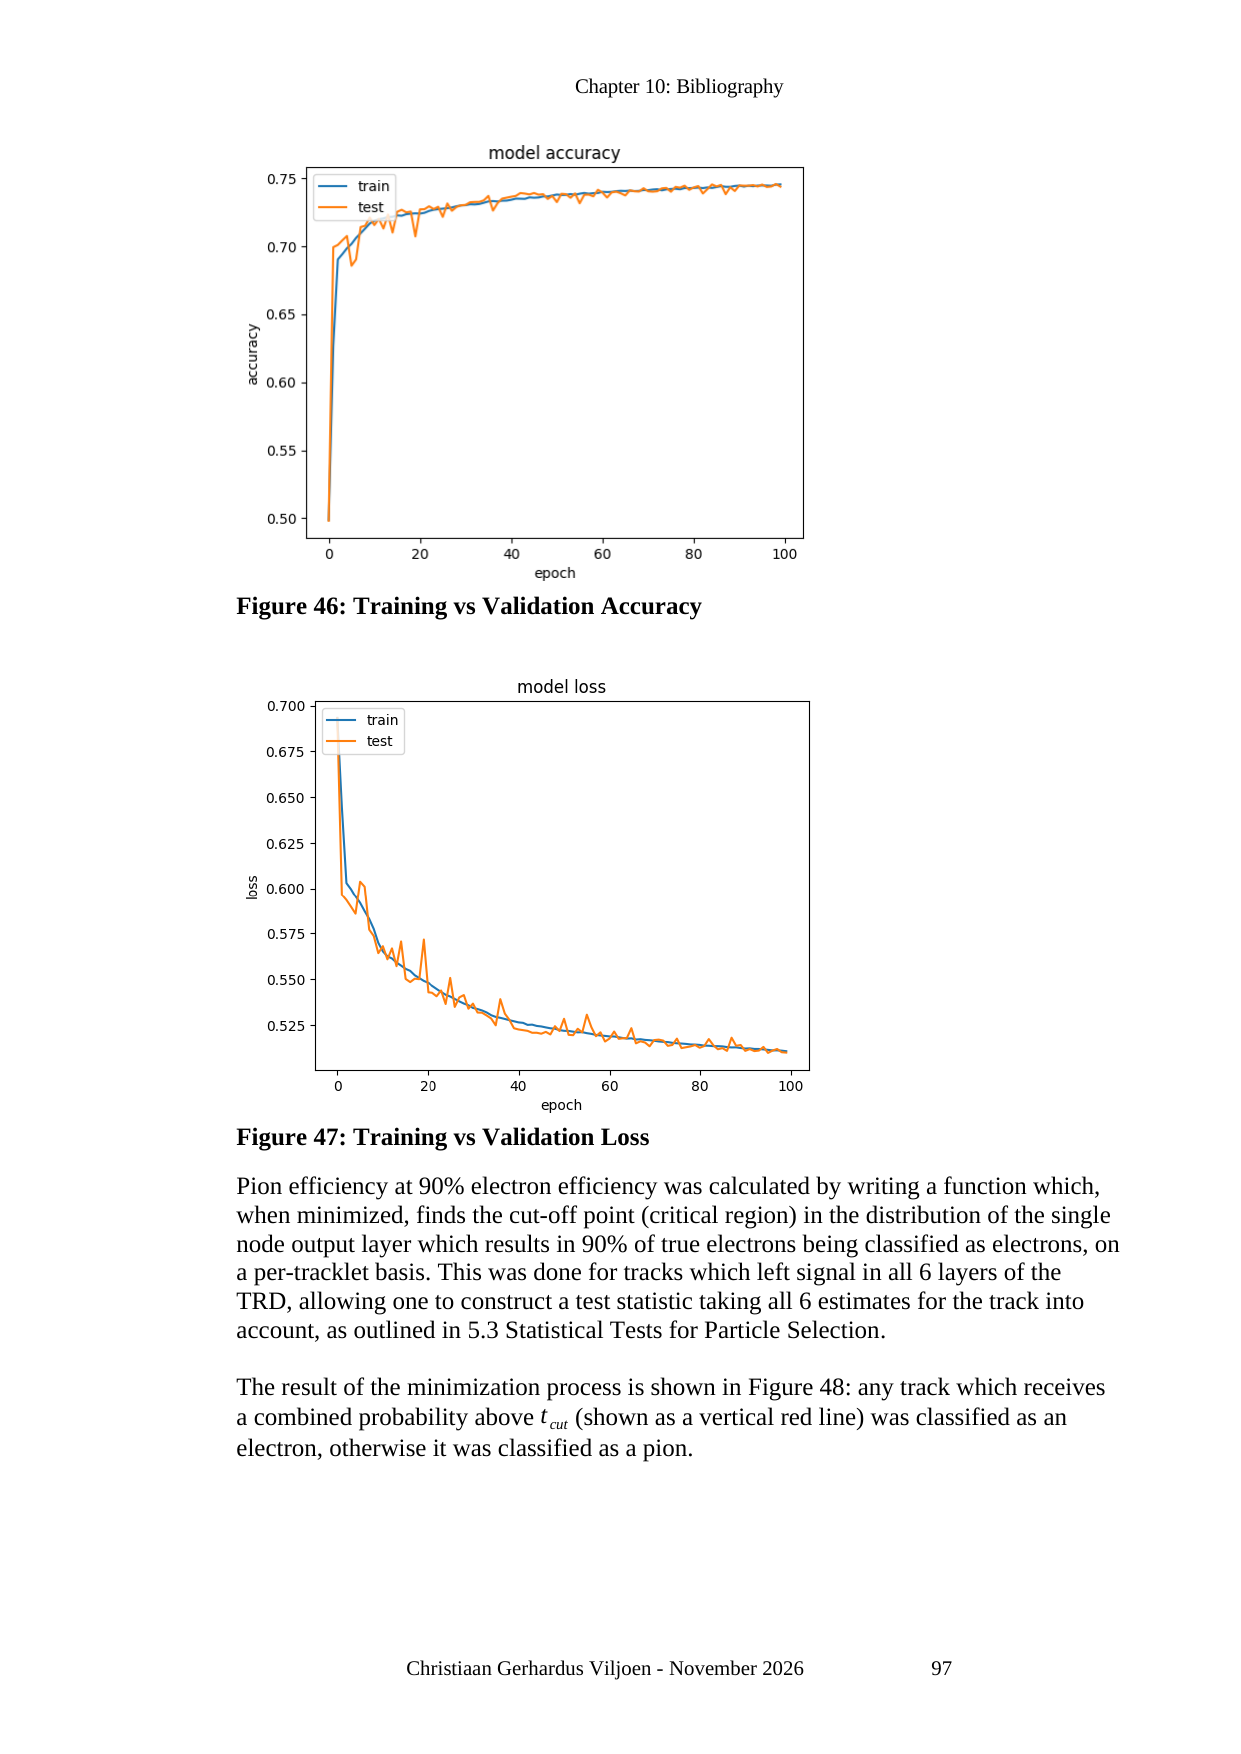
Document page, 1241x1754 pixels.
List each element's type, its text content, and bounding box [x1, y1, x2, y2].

text Figure 46: Training vs Validation Accuracy [236, 591, 1122, 620]
picture [236, 135, 816, 591]
text The result of the minimization process is shown in Figure 48: any track which receives a combined probability above (shown as a vertical red line) was classified as an electron, otherwise it was classified as a pion. [236, 1372, 1122, 1461]
picture [236, 669, 821, 1122]
text Figure 47: Training vs Validation Loss [236, 1122, 1122, 1150]
text Pion efficiency at 90% electron efficiency was calculated by writing a function which, when minimized, finds the cut-off point (critical region) in the distribution of the single node output layer which results in 90% of true electrons being classified as electrons, on a per-tracklet basis. This was done for tracks which left signal in all 6 layers of the TRD, allowing one to construct a test statistic taking all 6 estimates for the track into account, as outlined in 5.3 Statistical Tests for Particle Selection. [236, 1171, 1122, 1344]
